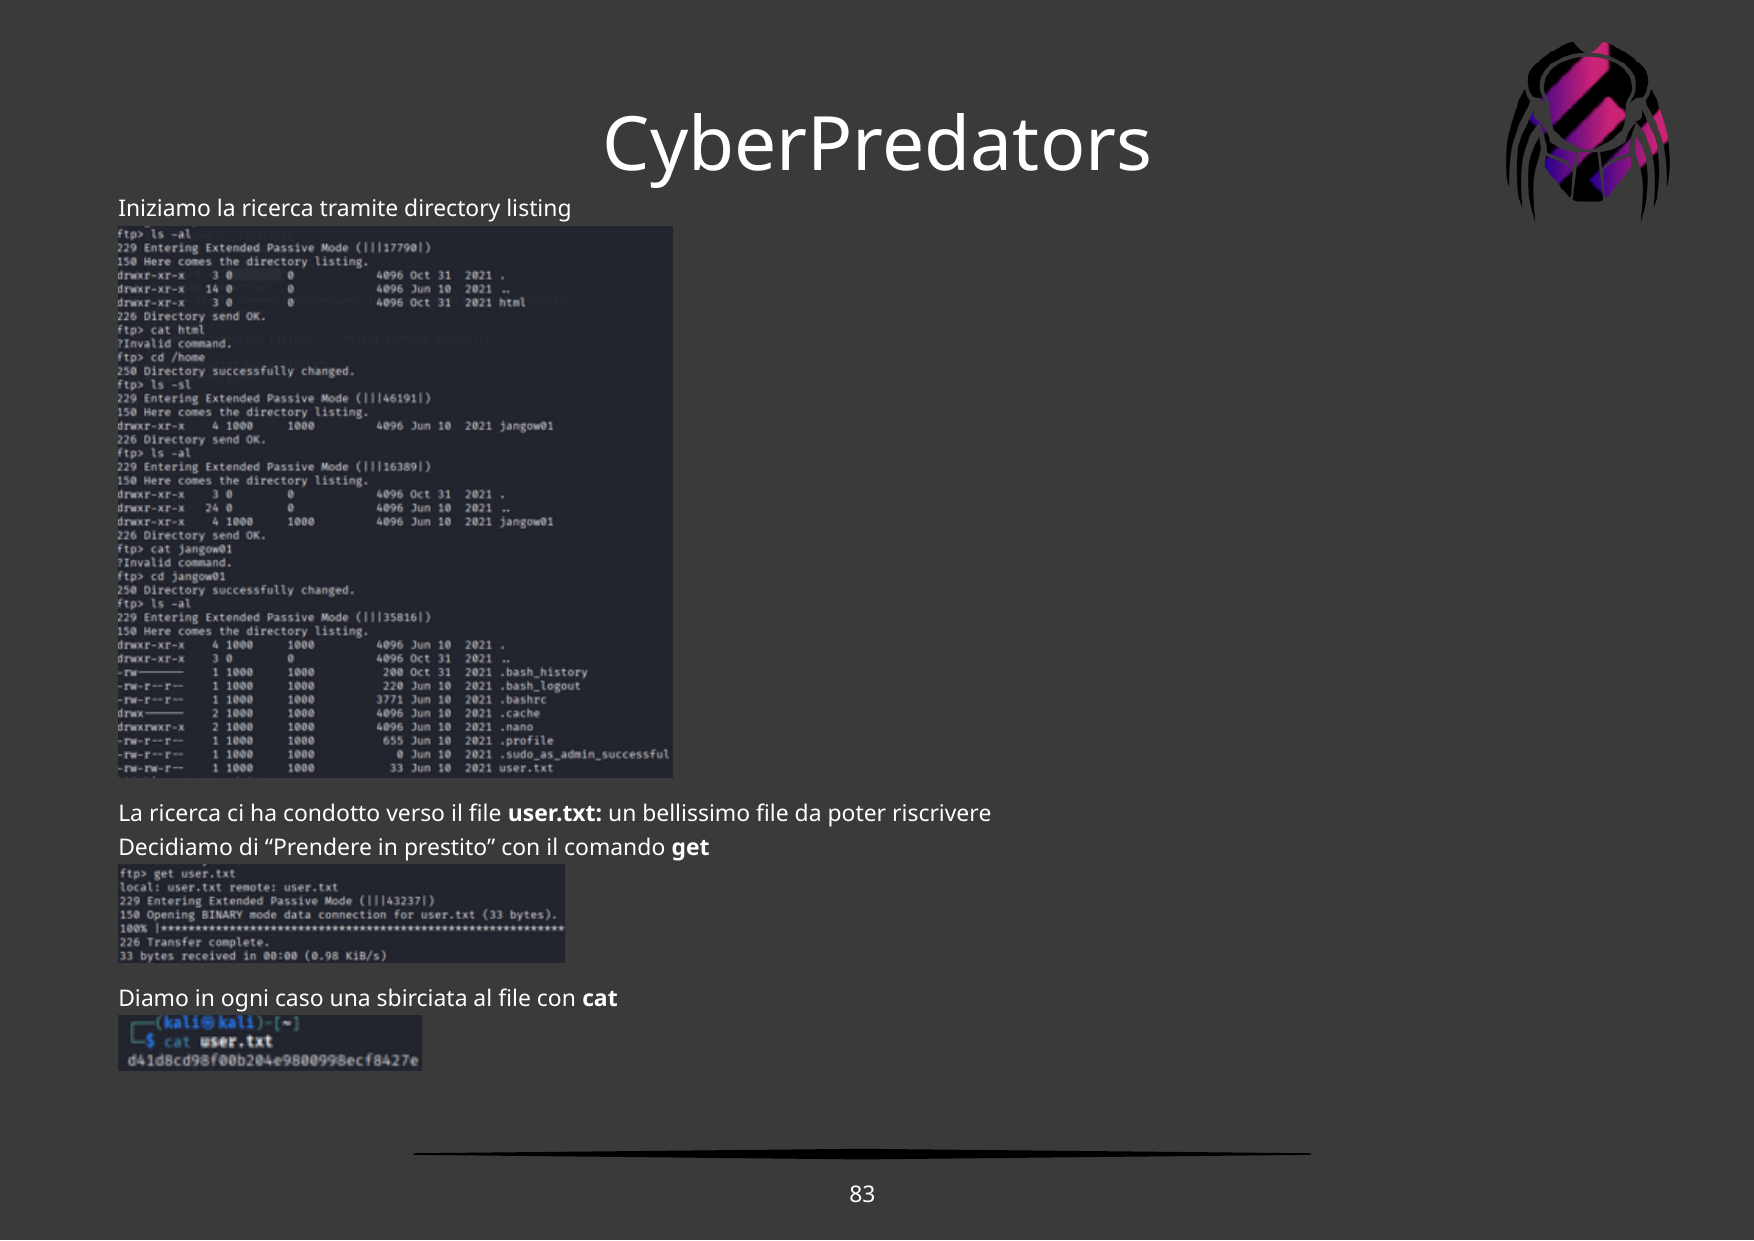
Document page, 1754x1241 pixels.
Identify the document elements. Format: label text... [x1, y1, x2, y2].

picture [118, 864, 565, 963]
text La ricerca ci ha condotto verso il file user.txt: un bellissimo file da poter riscrivere Decidiamo di “Prendere in prestito” con il comando get [118, 797, 1606, 963]
picture [118, 1015, 423, 1071]
text Diamo in ogni caso una sbirciata al file con cat [118, 982, 1606, 1070]
picture [1496, 40, 1679, 224]
picture [118, 226, 673, 778]
